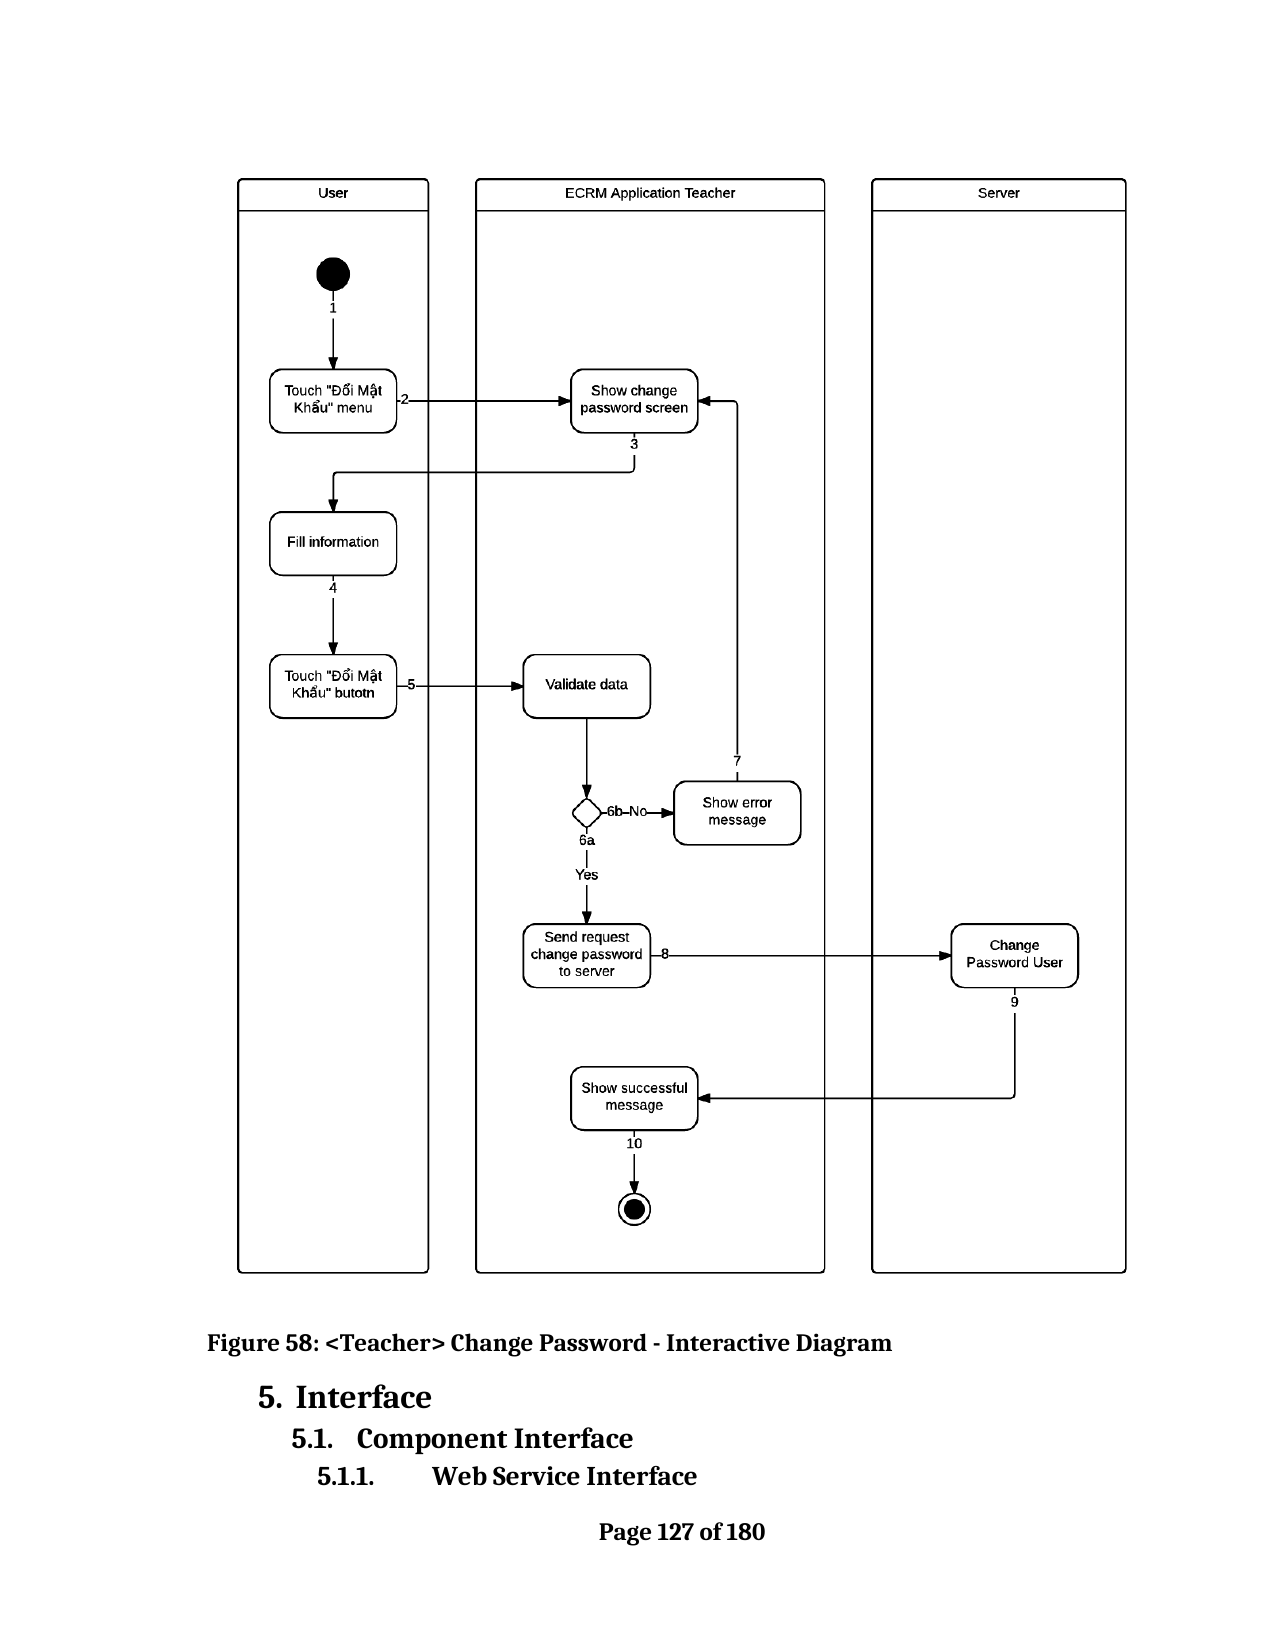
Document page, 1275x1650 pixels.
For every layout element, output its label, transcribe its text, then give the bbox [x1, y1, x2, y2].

list Component Interface [291, 1422, 1157, 1456]
list Web Service Interface [317, 1461, 1157, 1492]
picture [206, 147, 1157, 1304]
list Interface [258, 1378, 1157, 1417]
